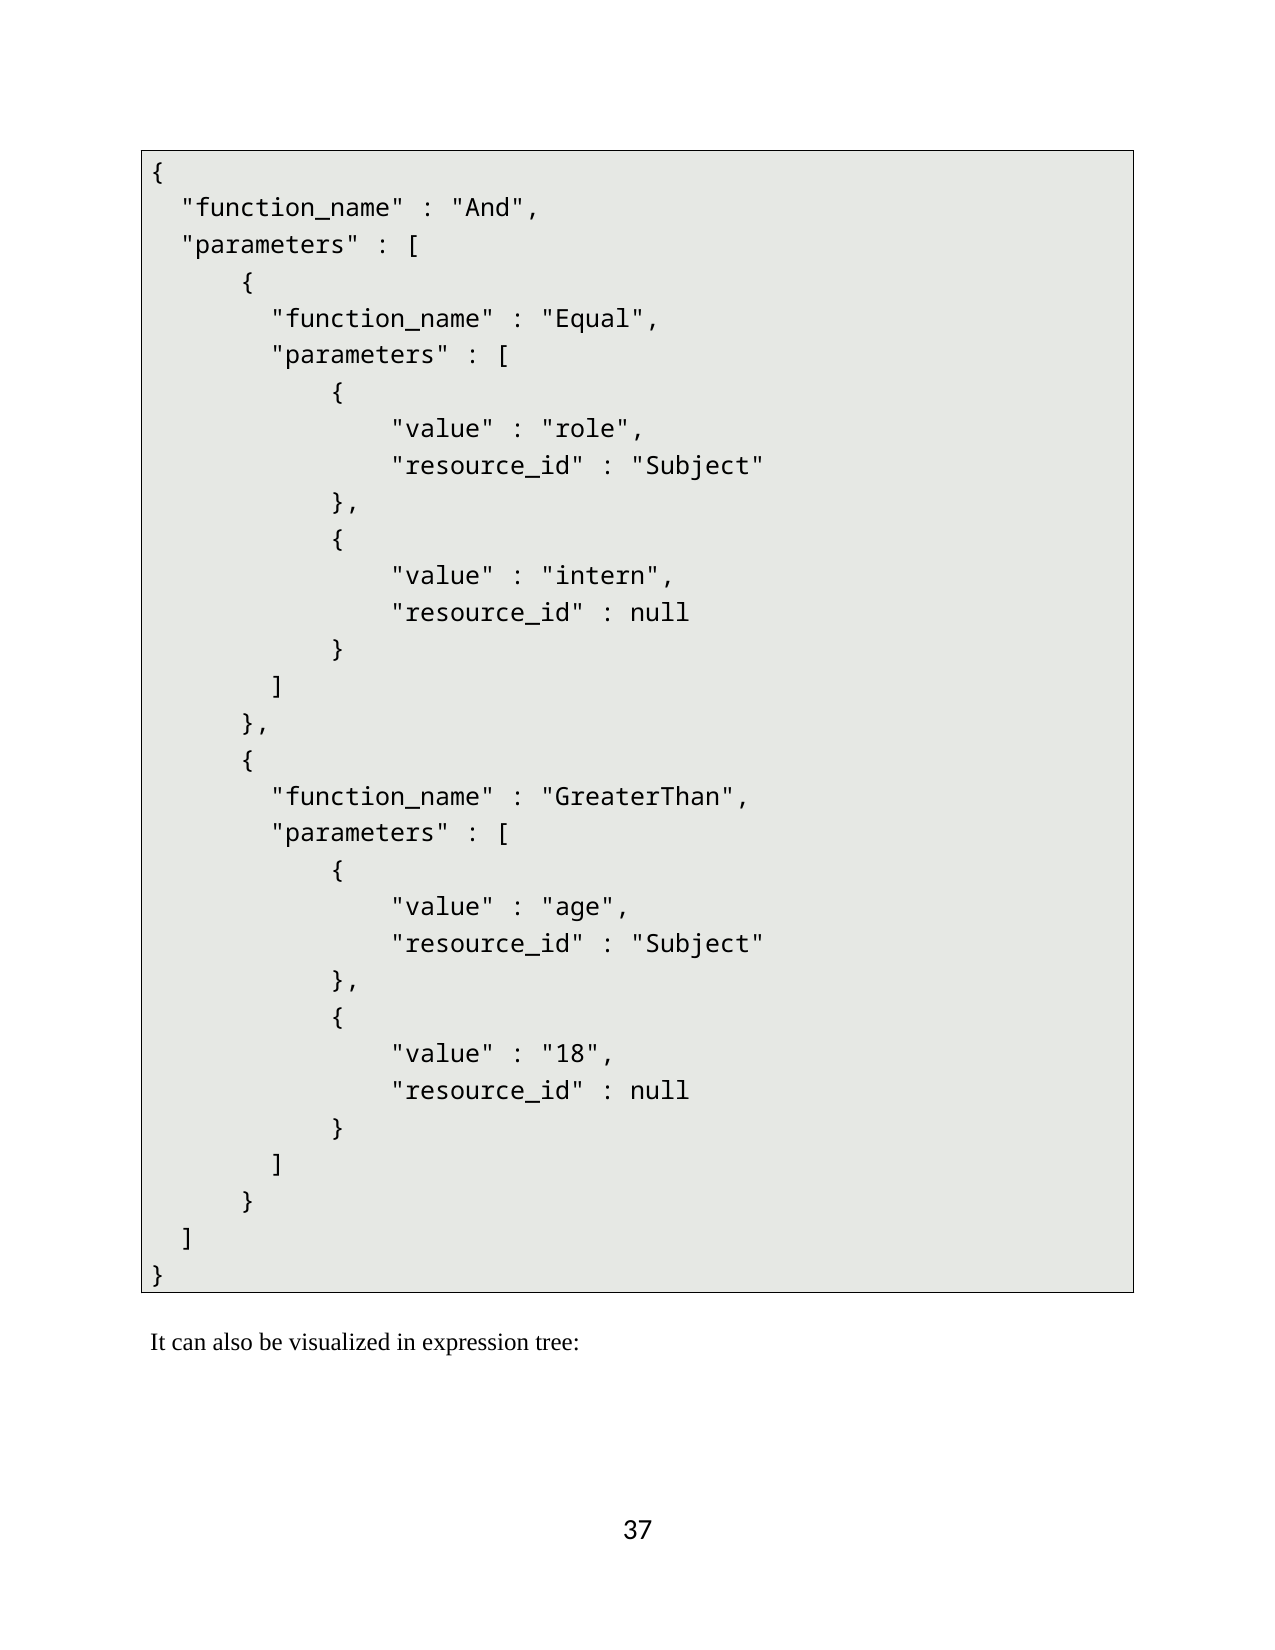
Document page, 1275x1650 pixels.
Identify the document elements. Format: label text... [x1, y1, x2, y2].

list } [142, 628, 1133, 665]
list { [142, 849, 1133, 885]
list "resource_id" : null [142, 591, 1133, 628]
list "value" : "role", [142, 407, 1133, 444]
list ] [142, 1143, 1133, 1179]
list "resource_id" : "Subject" [142, 444, 1133, 481]
list } [142, 1106, 1133, 1143]
list "function_name" : "And", [142, 187, 1133, 223]
list "parameters" : [ [142, 812, 1133, 849]
list "parameters" : [ [142, 223, 1133, 260]
list "resource_id" : null [142, 1069, 1133, 1106]
list It can also be visualized in expression tree: [150, 1327, 1125, 1356]
list { [142, 151, 1133, 187]
list ] [142, 665, 1133, 702]
list "parameters" : [ [142, 334, 1133, 371]
list "value" : "intern", [142, 554, 1133, 591]
list "function_name" : "GreaterThan", [142, 775, 1133, 812]
list { [142, 996, 1133, 1032]
list "resource_id" : "Subject" [142, 922, 1133, 959]
list }, [142, 702, 1133, 738]
list }, [142, 959, 1133, 996]
list }, [142, 481, 1133, 518]
list ] [142, 1216, 1133, 1253]
list { [142, 260, 1133, 297]
list } [142, 1253, 1133, 1292]
list { [142, 738, 1133, 775]
list "function_name" : "Equal", [142, 297, 1133, 334]
list "value" : "18", [142, 1032, 1133, 1069]
list "value" : "age", [142, 885, 1133, 922]
list { [142, 518, 1133, 554]
list { [142, 371, 1133, 407]
list } [142, 1179, 1133, 1216]
